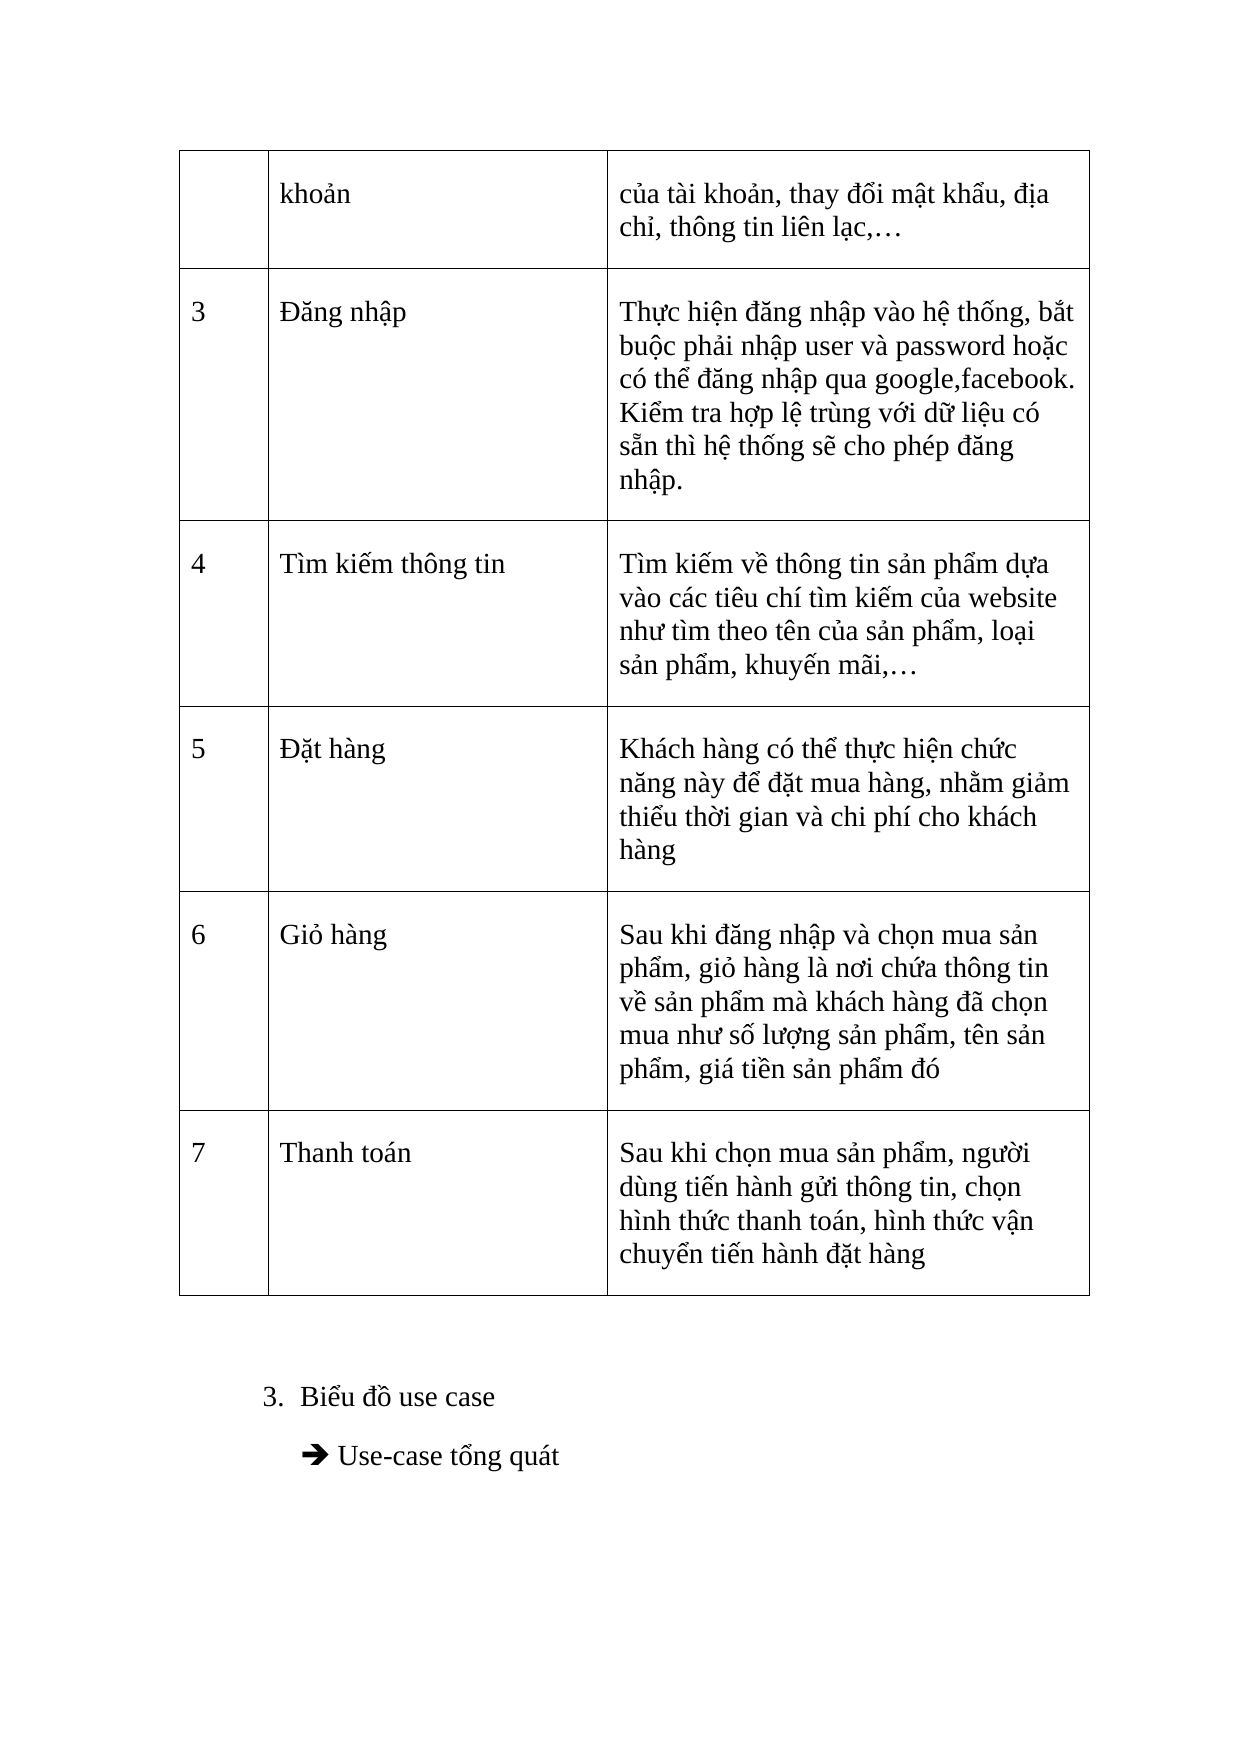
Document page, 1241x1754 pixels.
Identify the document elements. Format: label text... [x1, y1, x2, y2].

table_cell 6 [180, 892, 268, 1109]
table_cell Thanh toán [269, 1111, 607, 1295]
table_cell Sau khi chọn mua sản phẩm, người dùng tiến hành gửi thông tin, chọn hình thức thanh toán, hình thức vận chuyển tiến hành đặt hàng [608, 1111, 1089, 1295]
table_cell 2 [180, 151, 268, 268]
list Use-case tổng quát [300, 1438, 1090, 1472]
table_cell Tìm kiếm thông tin [269, 521, 607, 706]
table_cell Thực hiện đăng nhập vào hệ thống, bắt buộc phải nhập user và password hoặc có thể đăng nhập qua google,facebook. Kiểm tra hợp lệ trùng với dữ liệu có sẵn thì hệ thống sẽ cho phép đăng nhập. [608, 269, 1089, 520]
table_cell Đặt hàng [269, 707, 607, 891]
table_cell 3 [180, 269, 268, 520]
table_cell Tìm kiếm về thông tin sản phẩm dựa vào các tiêu chí tìm kiếm của website như tìm theo tên của sản phẩm, loại sản phẩm, khuyến mãi,… [608, 521, 1089, 706]
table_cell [269, 151, 607, 268]
table_cell Giỏ hàng [269, 892, 607, 1109]
list Biểu đồ use case [262, 1379, 1090, 1413]
table_cell 4 [180, 521, 268, 706]
table_cell Khách hàng có thể thực hiện chức năng này để đặt mua hàng, nhằm giảm thiểu thời gian và chi phí cho khách hàng [608, 707, 1089, 891]
table_cell Đăng nhập [269, 269, 607, 520]
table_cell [608, 151, 1089, 268]
table_cell 5 [180, 707, 268, 891]
table_cell 7 [180, 1111, 268, 1295]
table_cell Sau khi đăng nhập và chọn mua sản phẩm, giỏ hàng là nơi chứa thông tin về sản phẩm mà khách hàng đã chọn mua như số lượng sản phẩm, tên sản phẩm, giá tiền sản phẩm đó [608, 892, 1089, 1109]
